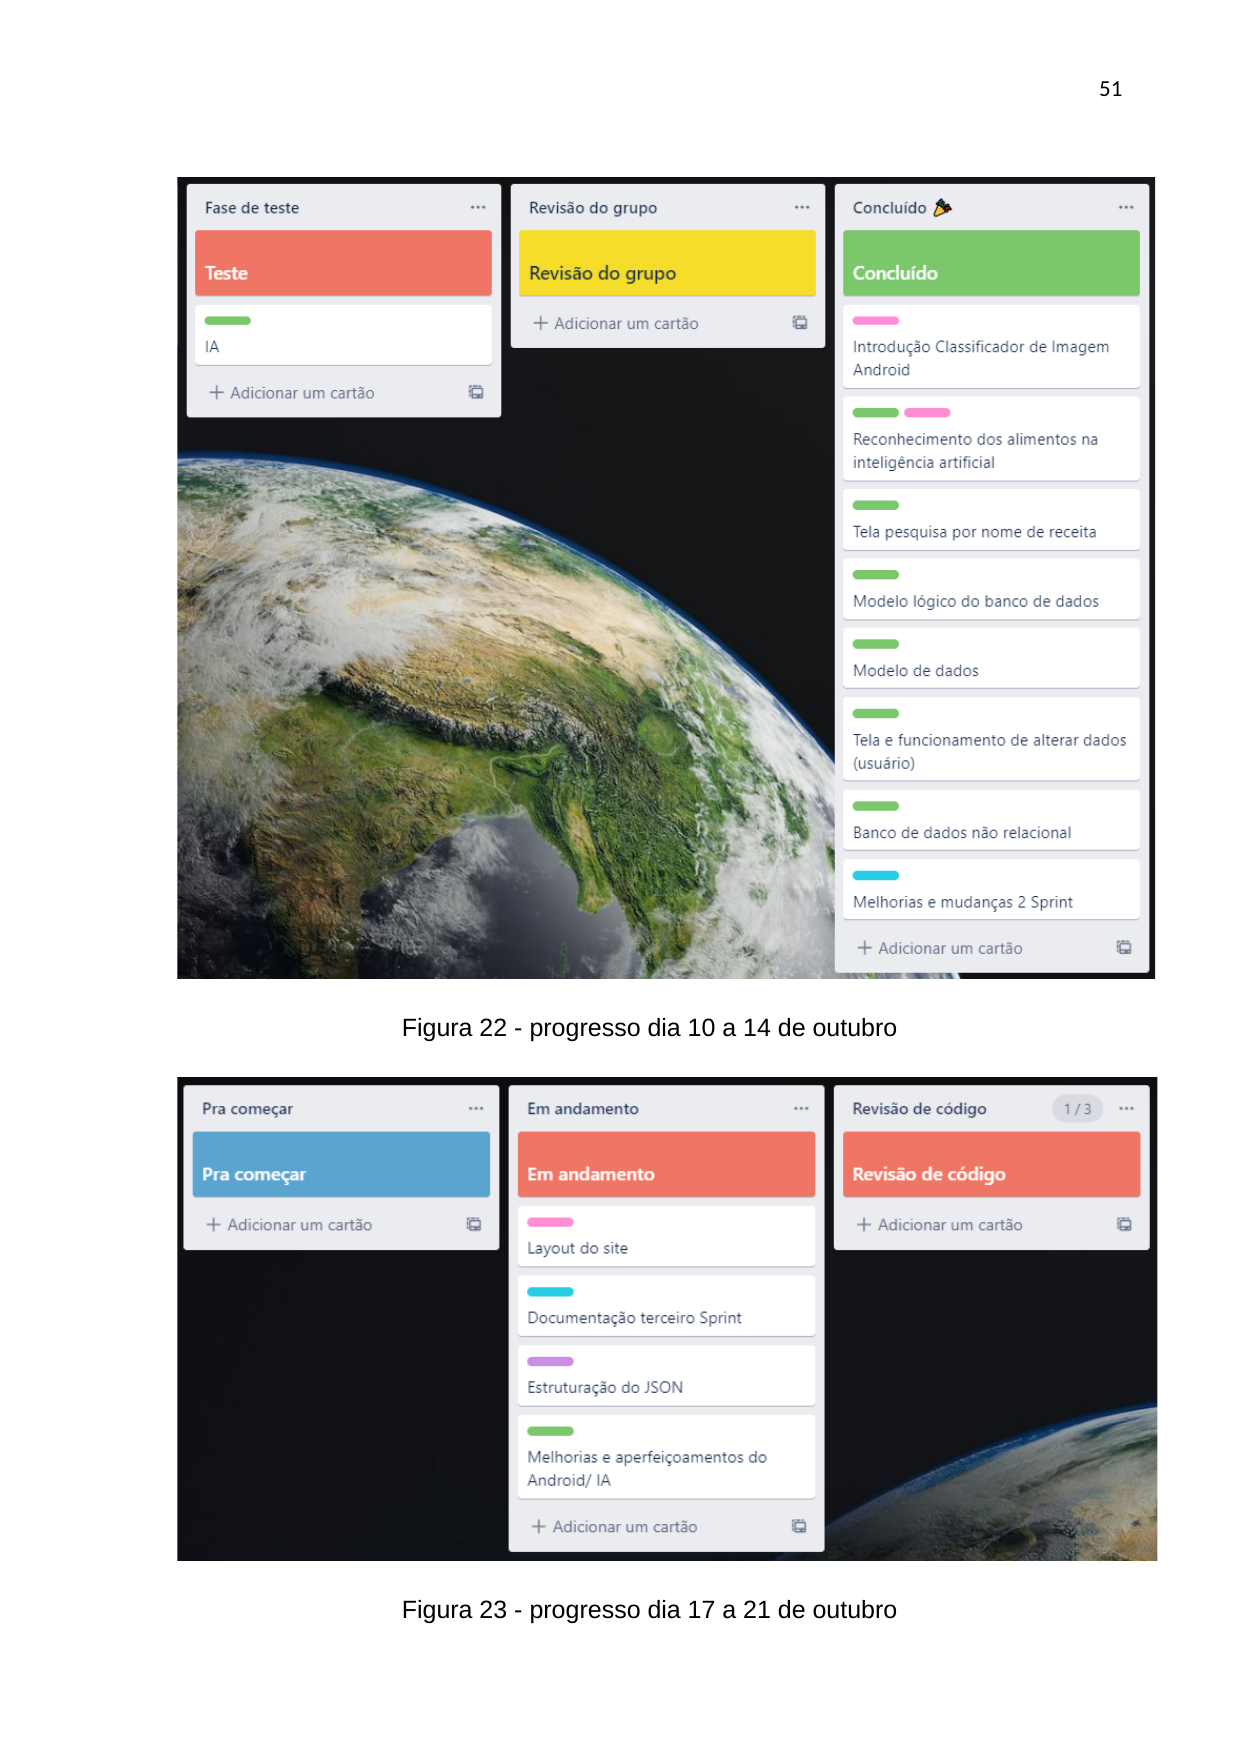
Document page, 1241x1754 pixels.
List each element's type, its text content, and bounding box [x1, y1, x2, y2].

text Figura 23 - progresso dia 17 a 21 de outubro [177, 1595, 1122, 1623]
picture [177, 1077, 1158, 1561]
text Figura 22 - progresso dia 10 a 14 de outubro [177, 1013, 1122, 1042]
picture [177, 177, 1156, 979]
